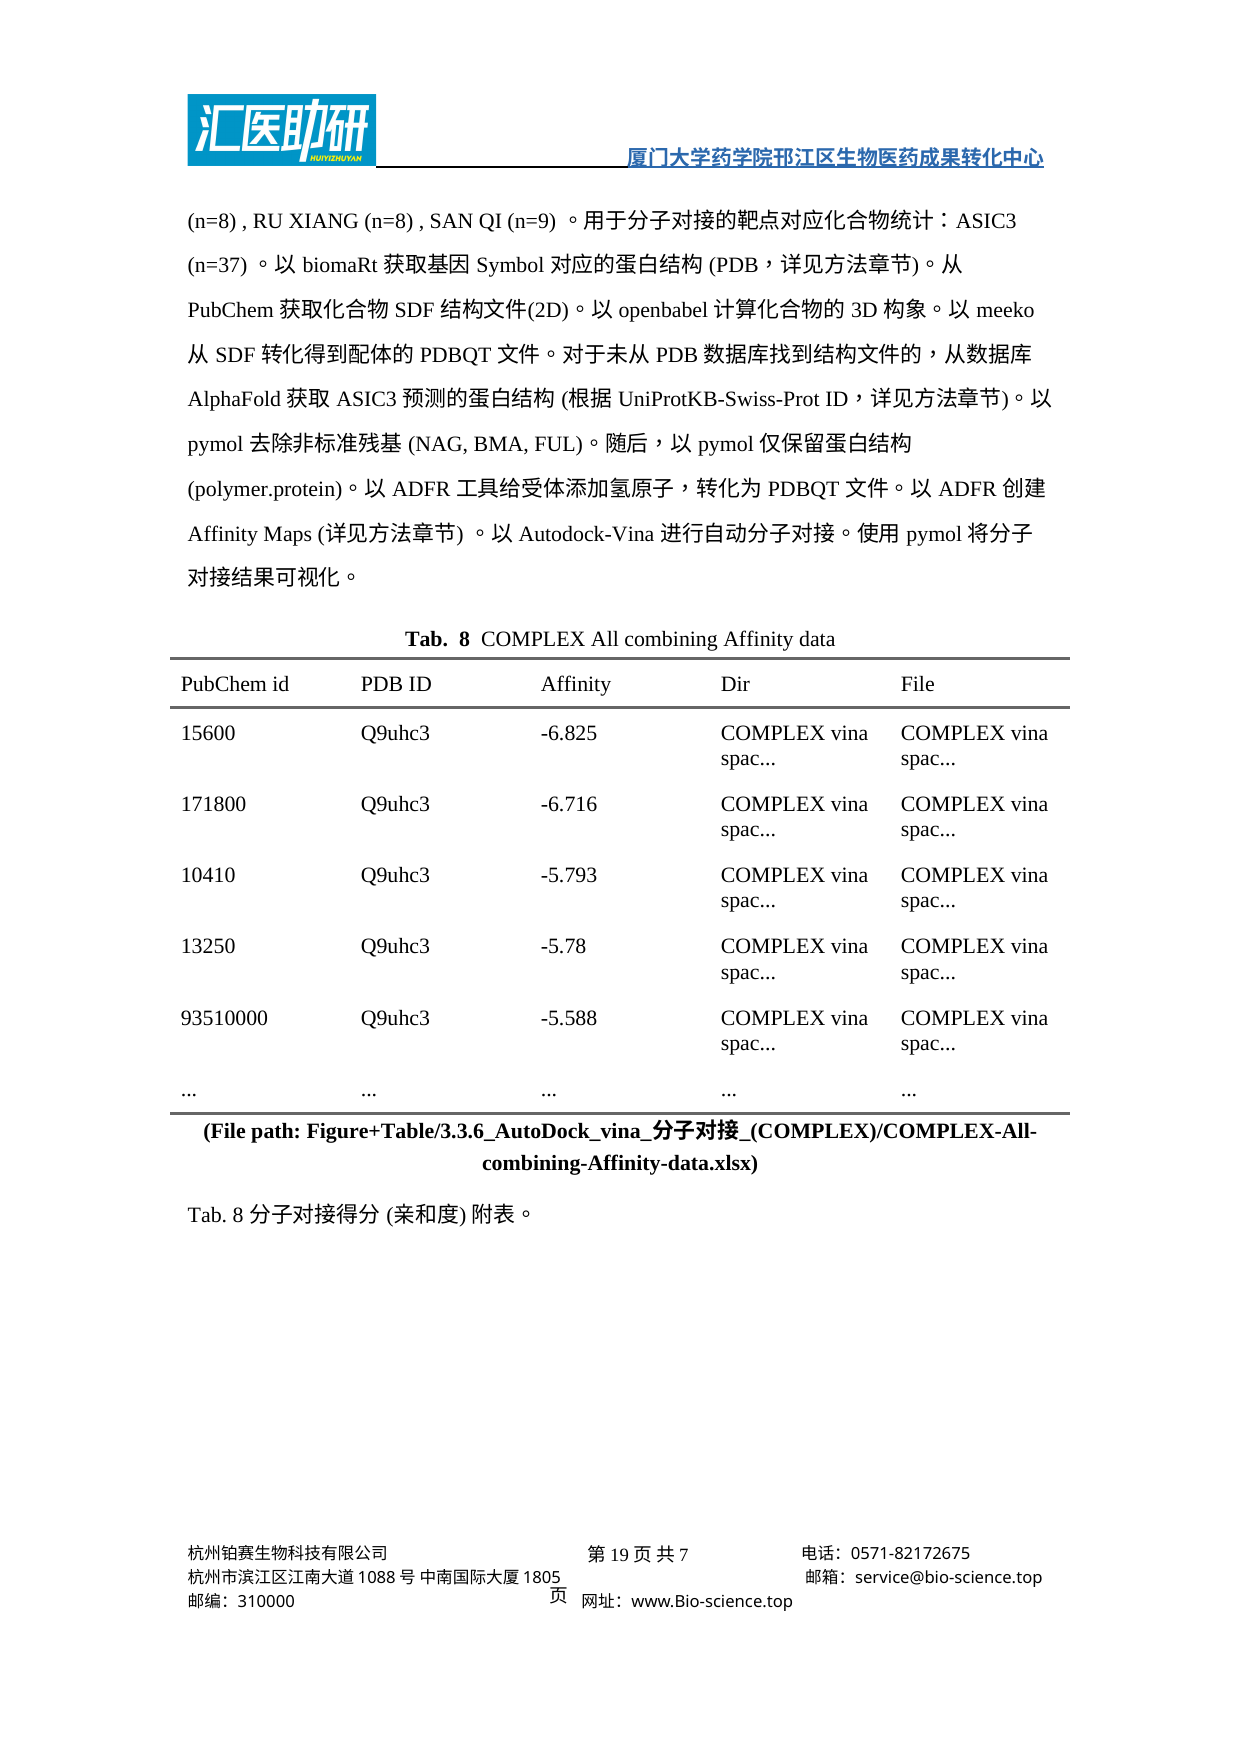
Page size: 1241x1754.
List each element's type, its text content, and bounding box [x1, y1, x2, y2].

table_cell COMPLEX vina spac... [890, 852, 1070, 923]
table_cell ... [530, 1066, 710, 1112]
picture [196, 131, 208, 150]
text Tab. 8 COMPLEX All combining Affinity data [194, 626, 1046, 651]
table_cell ... [170, 1066, 350, 1112]
picture [327, 106, 368, 150]
text (File path: Figure+Table/3.3.6_AutoDock_vina_分子对接_(COMPLEX)/COMPLEX-All-combining-Affinity-data.xlsx) [187, 1115, 1053, 1175]
table_cell 93510000 [170, 994, 350, 1066]
table_cell COMPLEX vina spac... [890, 994, 1070, 1066]
table_cell 15600 [170, 709, 350, 781]
text Tab. 8 分子对接得分 (亲和度) 附表。 [187, 1198, 1053, 1228]
table_header File [890, 660, 1070, 706]
table_cell -5.588 [530, 994, 710, 1066]
picture [201, 118, 208, 127]
table_cell COMPLEX vina spac... [710, 709, 890, 781]
table_header Dir [710, 660, 890, 706]
table_cell -6.716 [530, 781, 710, 852]
table_cell COMPLEX vina spac... [710, 852, 890, 923]
table_cell COMPLEX vina spac... [890, 709, 1070, 781]
table_cell Q9uhc3 [350, 781, 530, 852]
table_cell -5.78 [530, 923, 710, 994]
table_cell COMPLEX vina spac... [710, 781, 890, 852]
table_cell Q9uhc3 [350, 852, 530, 923]
picture [243, 106, 284, 150]
table_cell Q9uhc3 [350, 923, 530, 994]
table_cell 171800 [170, 781, 350, 852]
table_header Affinity [530, 660, 710, 706]
table_cell ... [710, 1066, 890, 1112]
table_cell 10410 [170, 852, 350, 923]
picture [210, 106, 243, 150]
table_cell ... [890, 1066, 1070, 1112]
table_cell -6.825 [530, 709, 710, 781]
picture [282, 99, 327, 161]
table_header PDB ID [350, 660, 530, 706]
table_cell Q9uhc3 [350, 994, 530, 1066]
table_cell COMPLEX vina spac... [710, 923, 890, 994]
table_cell Q9uhc3 [350, 709, 530, 781]
table_cell ... [350, 1066, 530, 1112]
table_cell -5.793 [530, 852, 710, 923]
table_cell 13250 [170, 923, 350, 994]
table_header PubChem id [170, 660, 350, 706]
table_cell COMPLEX vina spac... [710, 994, 890, 1066]
table_cell COMPLEX vina spac... [890, 923, 1070, 994]
table_cell COMPLEX vina spac... [890, 781, 1070, 852]
picture [204, 106, 210, 114]
